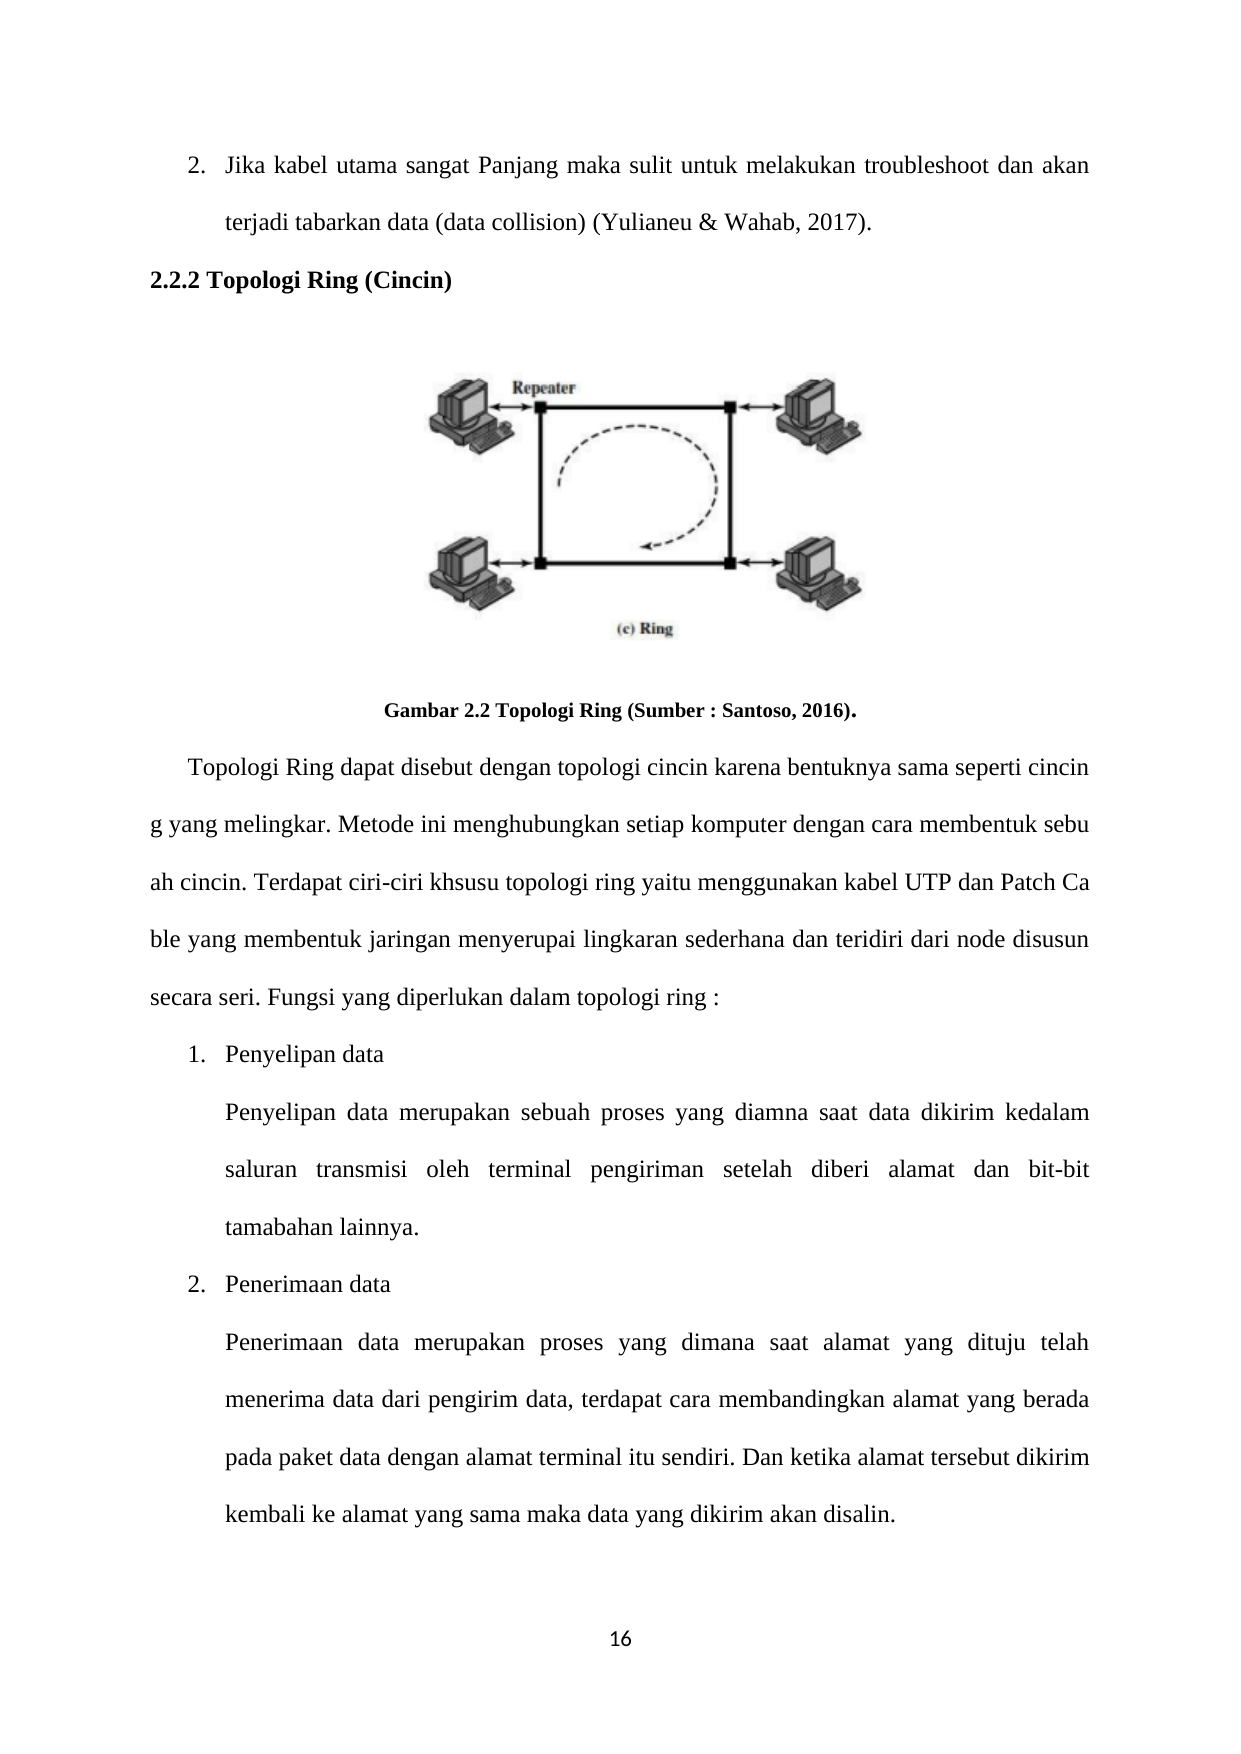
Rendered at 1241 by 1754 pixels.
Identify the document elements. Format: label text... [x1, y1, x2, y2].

list Penyelipan data [187, 1039, 1090, 1068]
list Penerimaan data merupakan proses yang dimana saat alamat yang dituju telah menerima data dari pengirim data, terdapat cara membandingkan alamat yang berada pada paket data dengan alamat terminal itu sendiri. Dan ketika alamat tersebut dikirim kembali ke alamat yang sama maka data yang dikirim akan disalin. [225, 1327, 1090, 1528]
list Jika kabel utama sangat Panjang maka sulit untuk melakukan troubleshoot dan akan terjadi tabarkan data (data collision) (Yulianeu & Wahab, 2017). [187, 150, 1090, 236]
list Penerimaan data [187, 1269, 1090, 1298]
text 2.2.2 Topologi Ring (Cincin) [150, 265, 1090, 294]
picture [327, 322, 913, 667]
list Penyelipan data merupakan sebuah proses yang diamna saat data dikirim kedalam saluran transmisi oleh terminal pengiriman setelah diberi alamat dan bit-bit tamabahan lainnya. [225, 1097, 1090, 1240]
text Gambar 2.2 Topologi Ring (Sumber : Santoso, 2016). [150, 694, 1090, 723]
text Topologi Ring dapat disebut dengan topologi cincin karena bentuknya sama seperti cincing yang melingkar. Metode ini menghubungkan setiap komputer dengan cara membentuk sebuah cincin. Terdapat ciri-ciri khsusu topologi ring yaitu menggunakan kabel UTP dan Patch Cable yang membentuk jaringan menyerupai lingkaran sederhana dan teridiri dari node disusun secara seri. Fungsi yang diperlukan dalam topologi ring : [150, 752, 1090, 1010]
